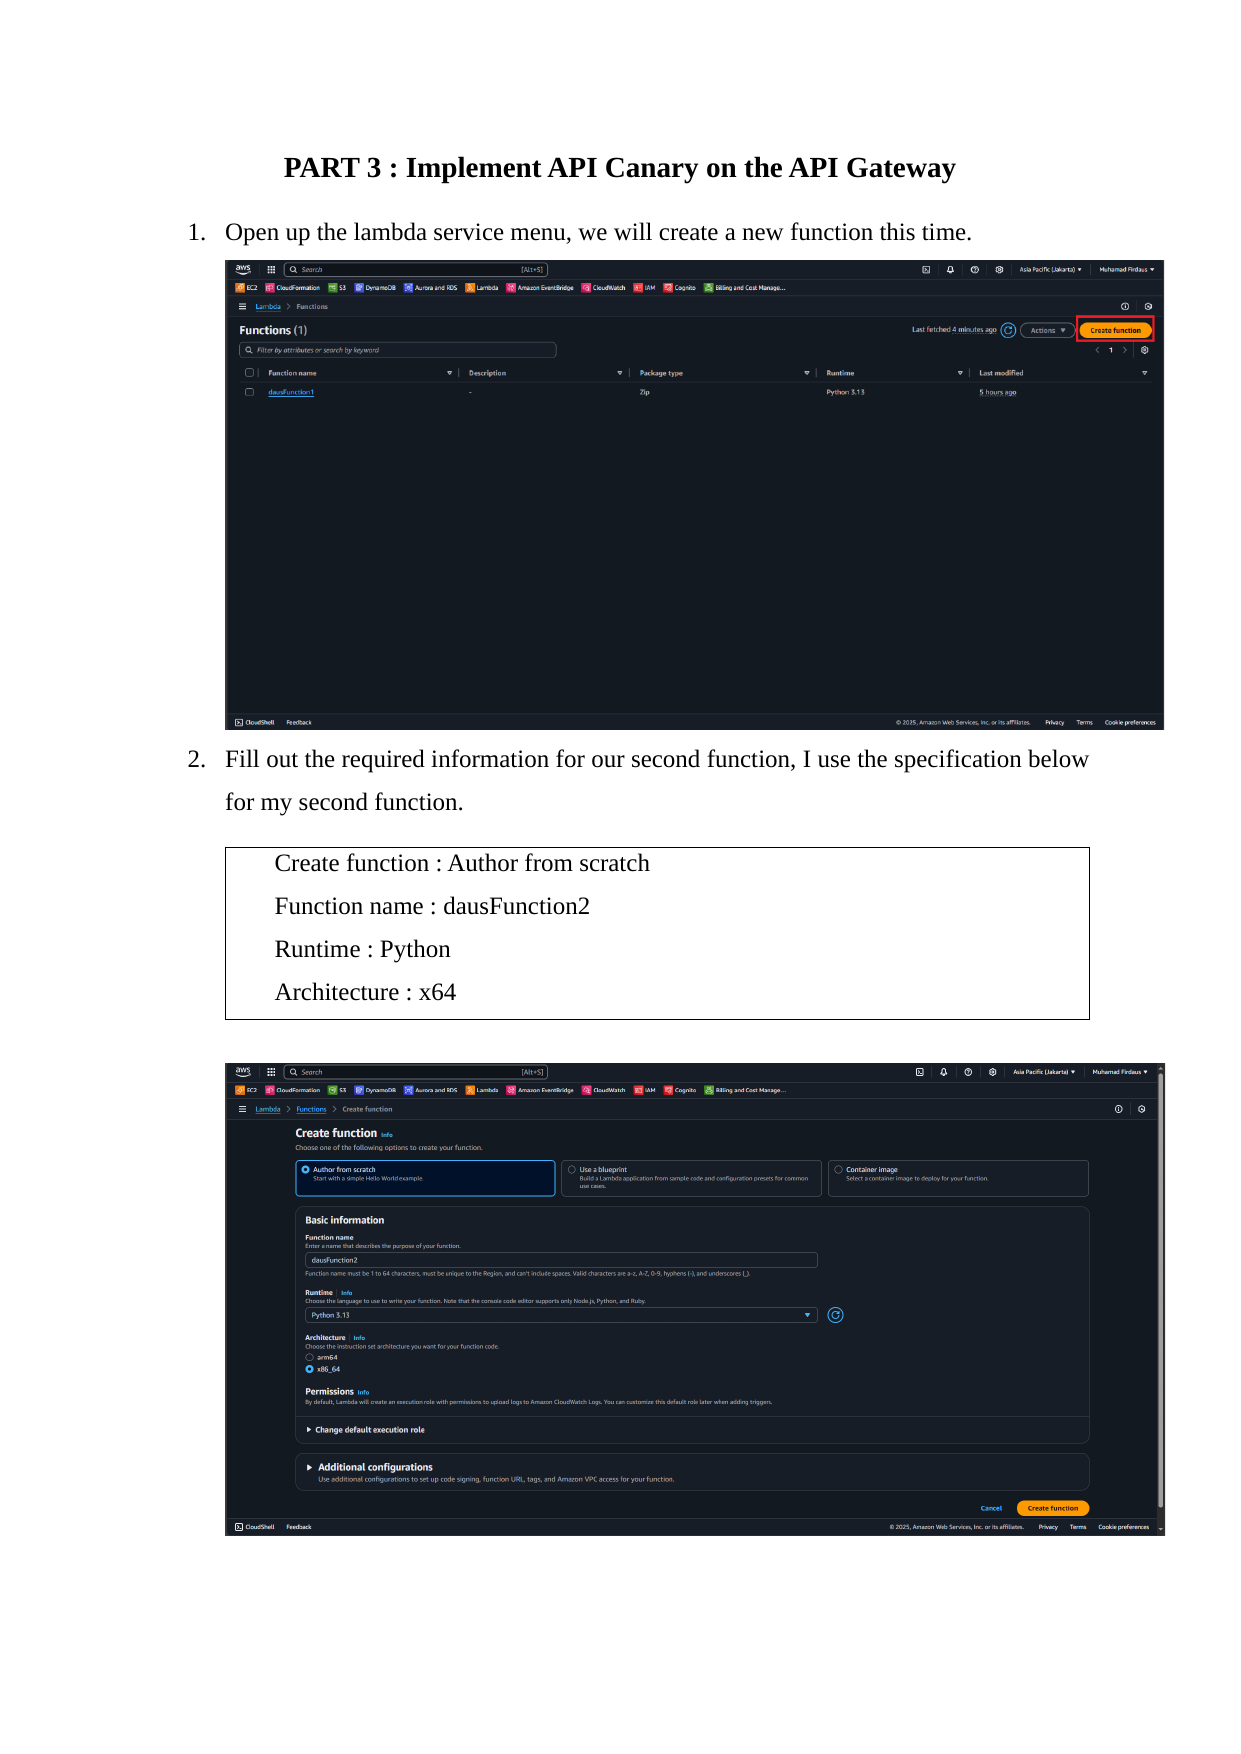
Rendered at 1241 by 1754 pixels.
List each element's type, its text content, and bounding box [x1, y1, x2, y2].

text PART 3 : Implement API Canary on the API Gateway [150, 150, 1090, 183]
list Fill out the required information for our second function, I use the specification below for my second function. [187, 744, 1090, 816]
list Open up the lambda service menu, we will create a new function this time. [187, 217, 1090, 246]
picture [225, 260, 1165, 730]
table_header Create function : Author from scratch Function name : dausFunction2 Runtime : Python Architecture : x64 [226, 848, 1089, 1019]
picture [225, 1063, 1166, 1536]
